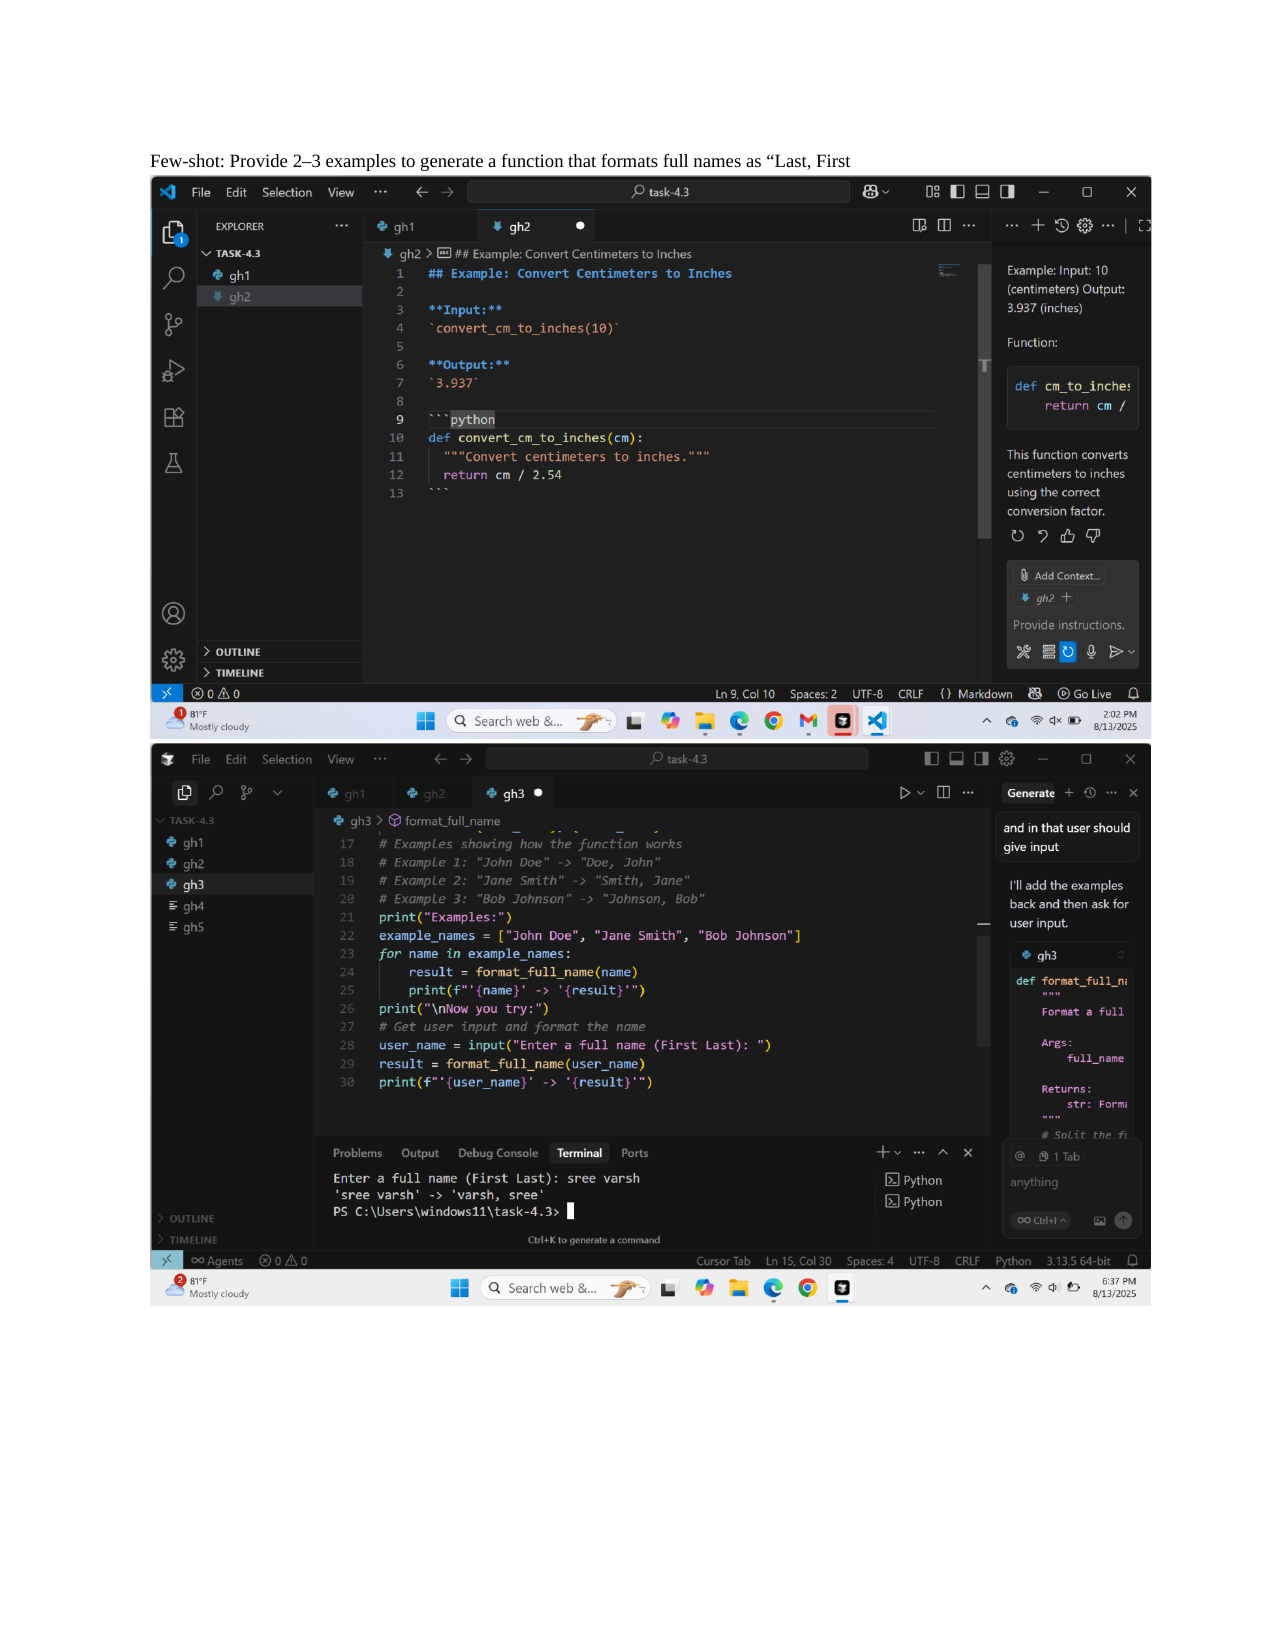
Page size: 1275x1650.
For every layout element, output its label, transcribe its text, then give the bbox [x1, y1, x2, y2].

picture [150, 175, 1152, 739]
text Few-shot: Provide 2–3 examples to generate a function that formats full names as “Last, First [150, 150, 1125, 175]
picture [150, 743, 1151, 1306]
